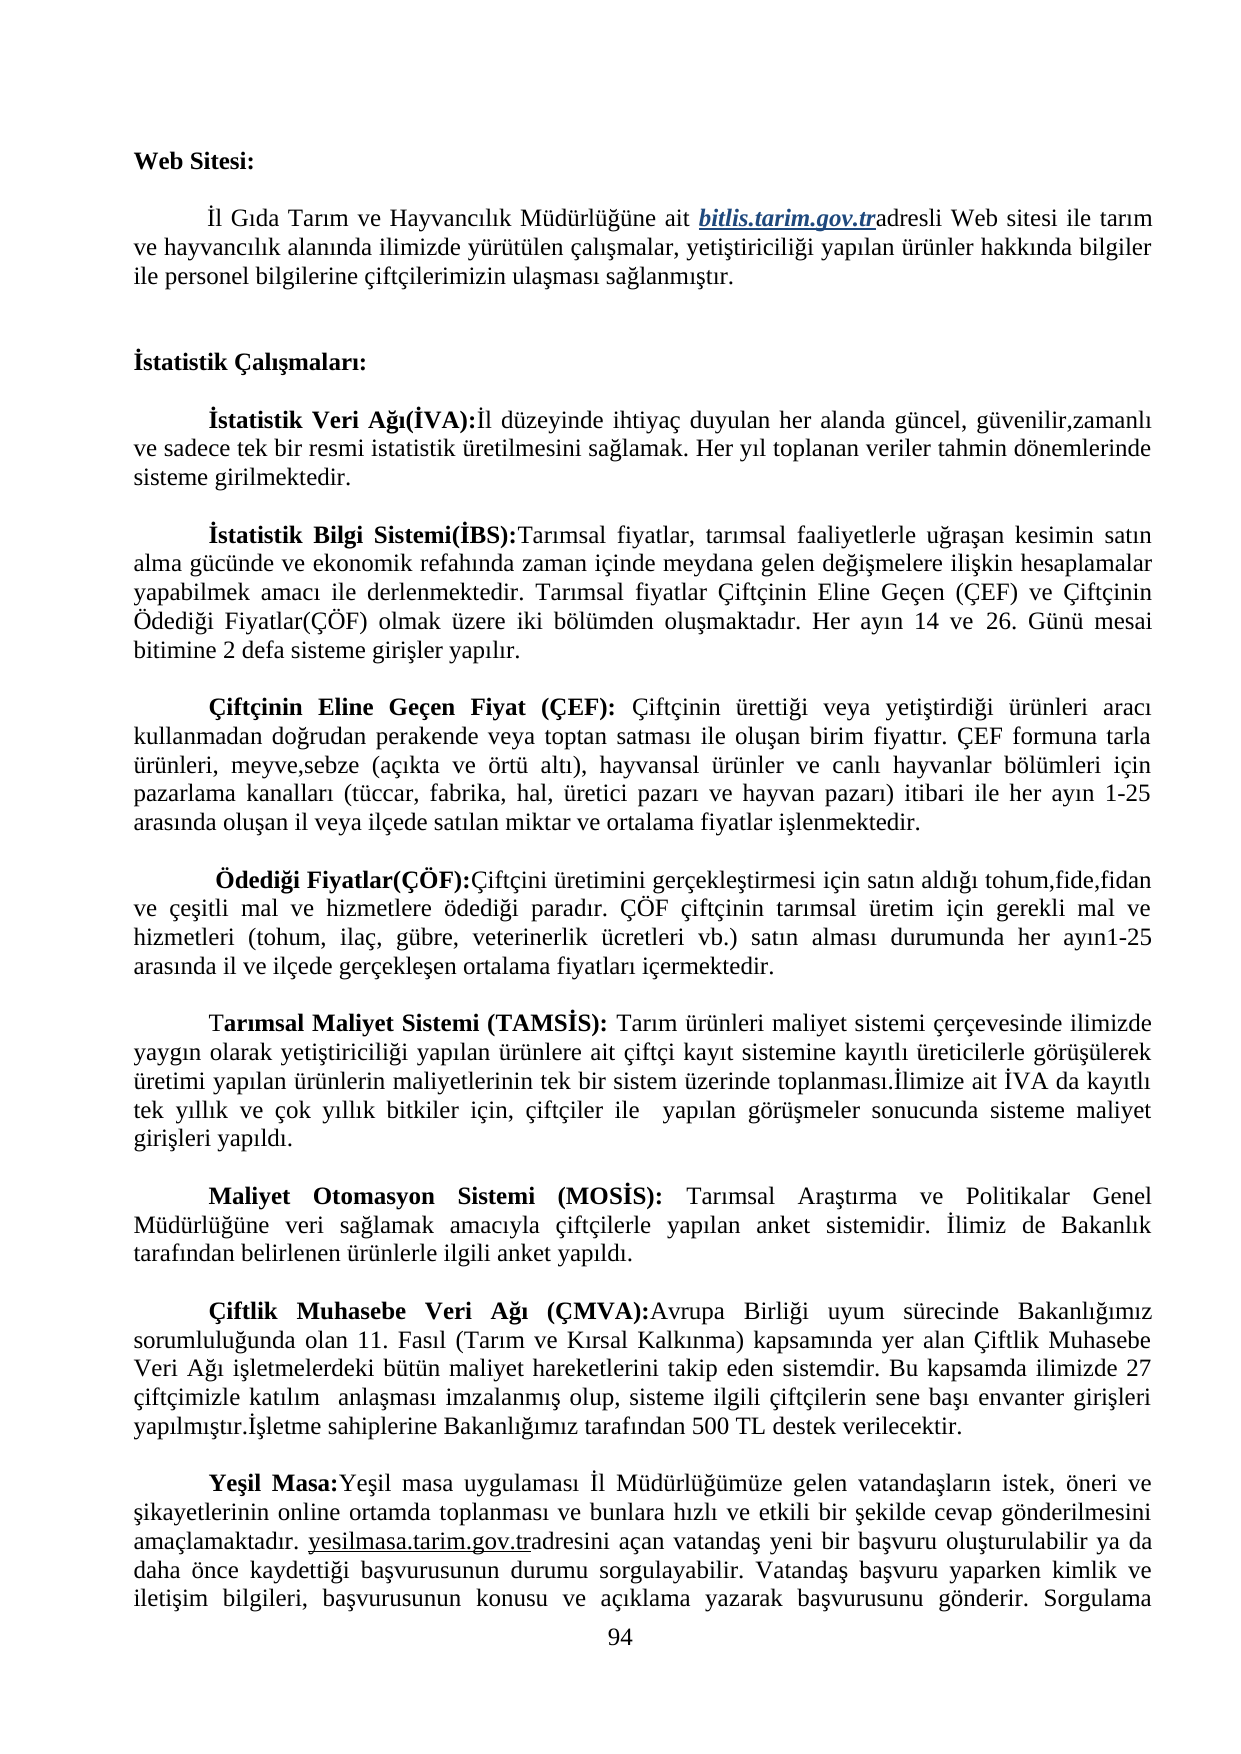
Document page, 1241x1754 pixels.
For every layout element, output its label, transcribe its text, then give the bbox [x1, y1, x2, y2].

title İstatistik Bilgi Sistemi(İBS):Tarımsal fiyatlar, tarımsal faaliyetlerle uğraşan kesimin satın alma gücünde ve ekonomik refahında zaman içinde meydana gelen değişmelere ilişkin hesaplamalar yapabilmek amacı ile derlenmektedir. Tarımsal fiyatlar Çiftçinin Eline Geçen (ÇEF) ve Çiftçinin Ödediği Fiyatlar(ÇÖF) olmak üzere iki bölümden oluşmaktadır. Her ayın 14 ve 26. Günü mesai bitimine 2 defa sisteme girişler yapılır. [133, 520, 1153, 663]
title Çiftlik Muhasebe Veri Ağı (ÇMVA):Avrupa Birliği uyum sürecinde Bakanlığımız sorumluluğunda olan 11. Fasıl (Tarım ve Kırsal Kalkınma) kapsamında yer alan Çiftlik Muhasebe Veri Ağı işletmelerdeki bütün maliyet hareketlerini takip eden sistemdir. Bu kapsamda ilimizde 27 çiftçimizle katılım anlaşması imzalanmış olup, sisteme ilgili çiftçilerin sene başı envanter girişleri yapılmıştır.İşletme sahiplerine Bakanlığımız tarafından 500 TL destek verilecektir. [133, 1296, 1153, 1440]
title Çiftçinin Eline Geçen Fiyat (ÇEF): Çiftçinin ürettiği veya yetiştirdiği ürünleri aracı kullanmadan doğrudan perakende veya toptan satması ile oluşan birim fiyattır. ÇEF formuna tarla ürünleri, meyve,sebze (açıkta ve örtü altı), hayvansal ürünler ve canlı hayvanlar bölümleri için pazarlama kanalları (tüccar, fabrika, hal, üretici pazarı ve hayvan pazarı) itibari ile her ayın 1-25 arasında oluşan il veya ilçede satılan miktar ve ortalama fiyatlar işlenmektedir. [133, 692, 1153, 836]
title Web Sitesi: [133, 146, 1153, 174]
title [133, 1468, 1153, 1612]
title Maliyet Otomasyon Sistemi (MOSİS): Tarımsal Araştırma ve Politikalar Genel Müdürlüğüne veri sağlamak amacıyla çiftçilerle yapılan anket sistemidir. İlimiz de Bakanlık tarafından belirlenen ürünlerle ilgili anket yapıldı. [133, 1181, 1153, 1267]
title İstatistik Çalışmaları: [133, 347, 1153, 376]
title Tarımsal Maliyet Sistemi (TAMSİS): Tarım ürünleri maliyet sistemi çerçevesinde ilimizde yaygın olarak yetiştiriciliği yapılan ürünlere ait çiftçi kayıt sistemine kayıtlı üreticilerle görüşülerek üretimi yapılan ürünlerin maliyetlerinin tek bir sistem üzerinde toplanması.İlimize ait İVA da kayıtlı tek yıllık ve çok yıllık bitkiler için, çiftçiler ile yapılan görüşmeler sonucunda sisteme maliyet girişleri yapıldı. [133, 1008, 1153, 1152]
title İl Gıda Tarım ve Hayvancılık Müdürlüğüne ait bitlis.tarim.gov.tradresli Web sitesi ile tarım ve hayvancılık alanında ilimizde yürütülen çalışmalar, yetiştiriciliği yapılan ürünler hakkında bilgiler ile personel bilgilerine çiftçilerimizin ulaşması sağlanmıştır. [133, 203, 1153, 289]
title Ödediği Fiyatlar(ÇÖF):Çiftçini üretimini gerçekleştirmesi için satın aldığı tohum,fide,fidan ve çeşitli mal ve hizmetlere ödediği paradır. ÇÖF çiftçinin tarımsal üretim için gerekli mal ve hizmetleri (tohum, ilaç, gübre, veterinerlik ücretleri vb.) satın alması durumunda her ayın1-25 arasında il ve ilçede gerçekleşen ortalama fiyatları içermektedir. [133, 865, 1153, 980]
title İstatistik Veri Ağı(İVA):İl düzeyinde ihtiyaç duyulan her alanda güncel, güvenilir,zamanlı ve sadece tek bir resmi istatistik üretilmesini sağlamak. Her yıl toplanan veriler tahmin dönemlerinde sisteme girilmektedir. [133, 405, 1153, 491]
